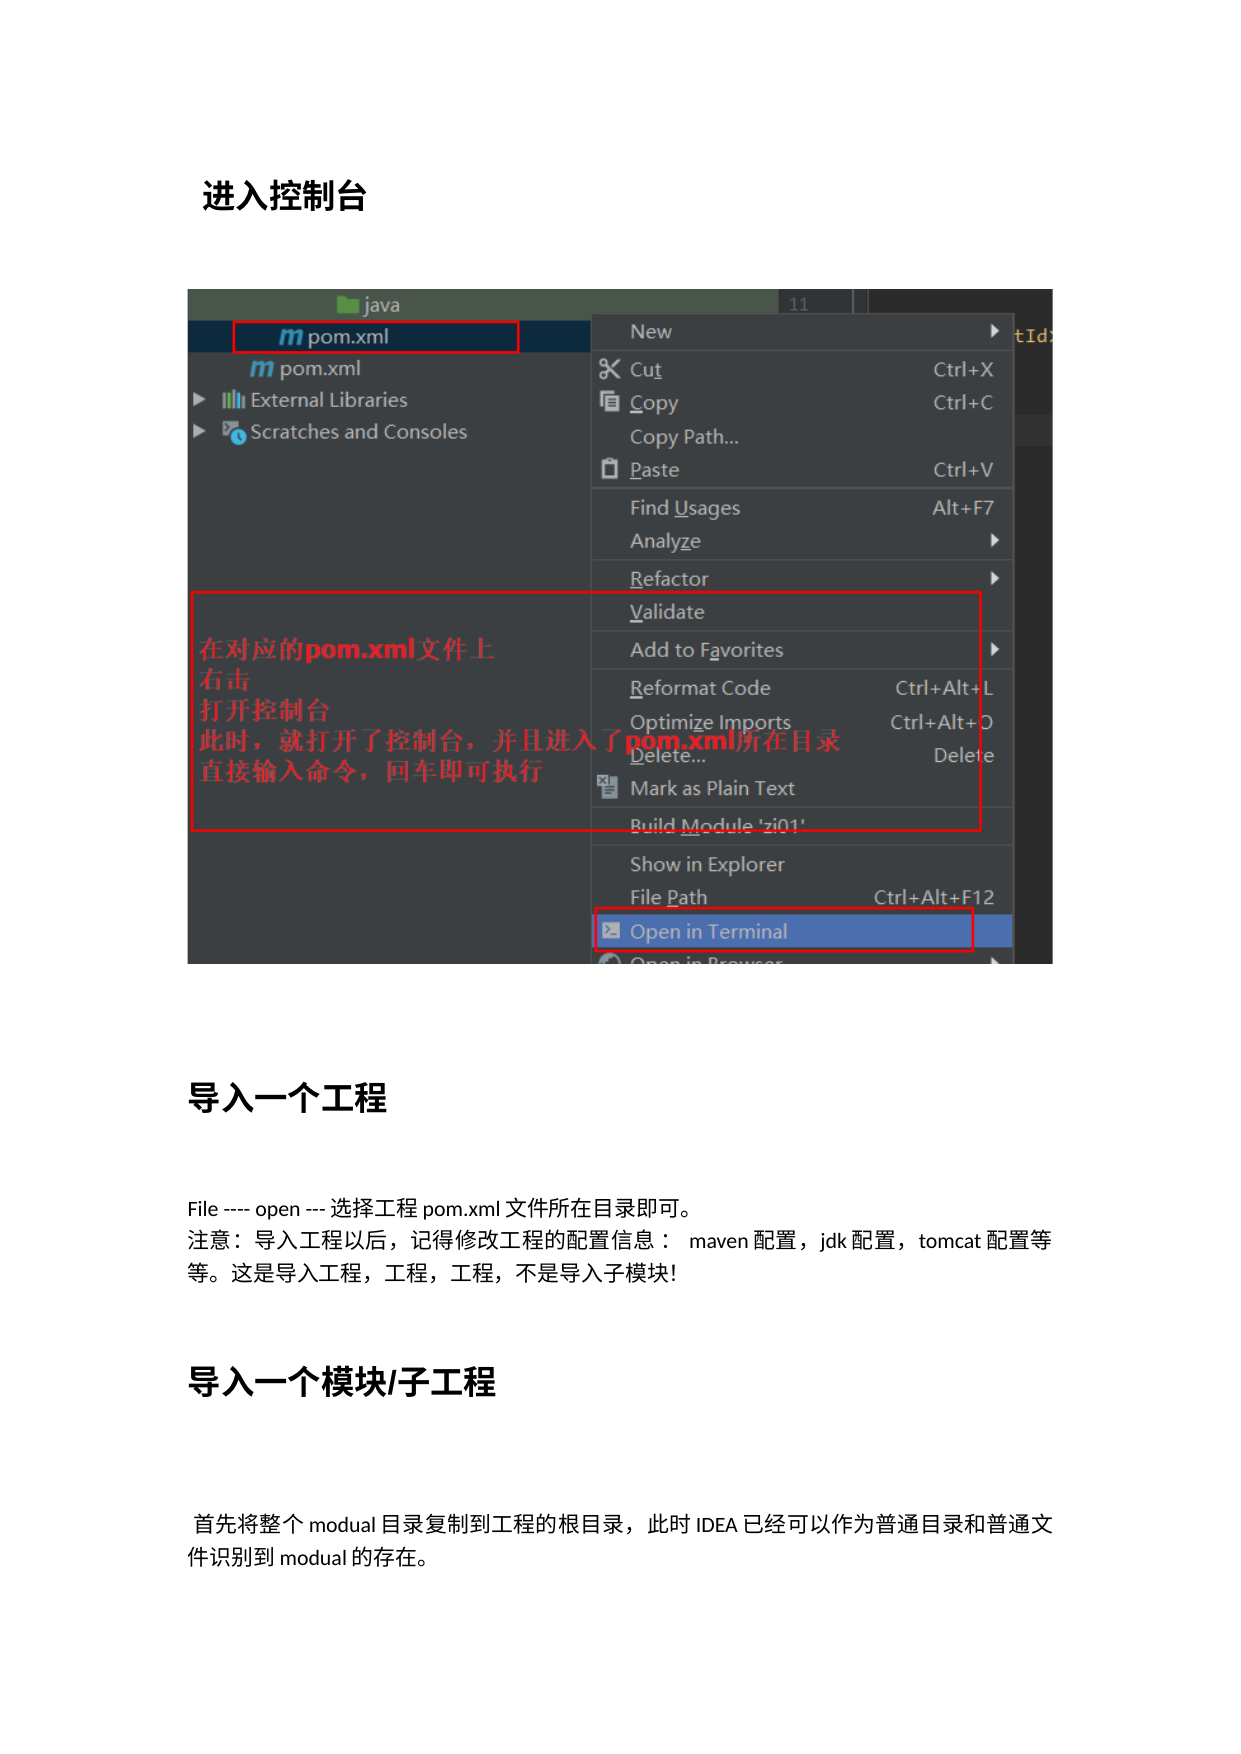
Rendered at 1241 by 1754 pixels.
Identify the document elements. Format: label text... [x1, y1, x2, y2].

text File ---- open --- 选择工程pom.xml文件所在目录即可。 [187, 1191, 1053, 1223]
subtitle 导入一个工程 [187, 1064, 1053, 1129]
text 注意：导入工程以后，记得修改工程的配置信息 ： maven配置，jdk配置，tomcat配置等等。这是导入工程，工程，工程，不是导入子模块！ [187, 1223, 1053, 1288]
picture [187, 289, 1053, 964]
text 首先将整个modual目录复制到工程的根目录，此时IDEA已经可以作为普通目录和普通文件识别到modual的存在。 [187, 1507, 1053, 1572]
subtitle 进入控制台 [202, 162, 1053, 227]
subtitle 导入一个模块/子工程 [187, 1348, 1053, 1413]
